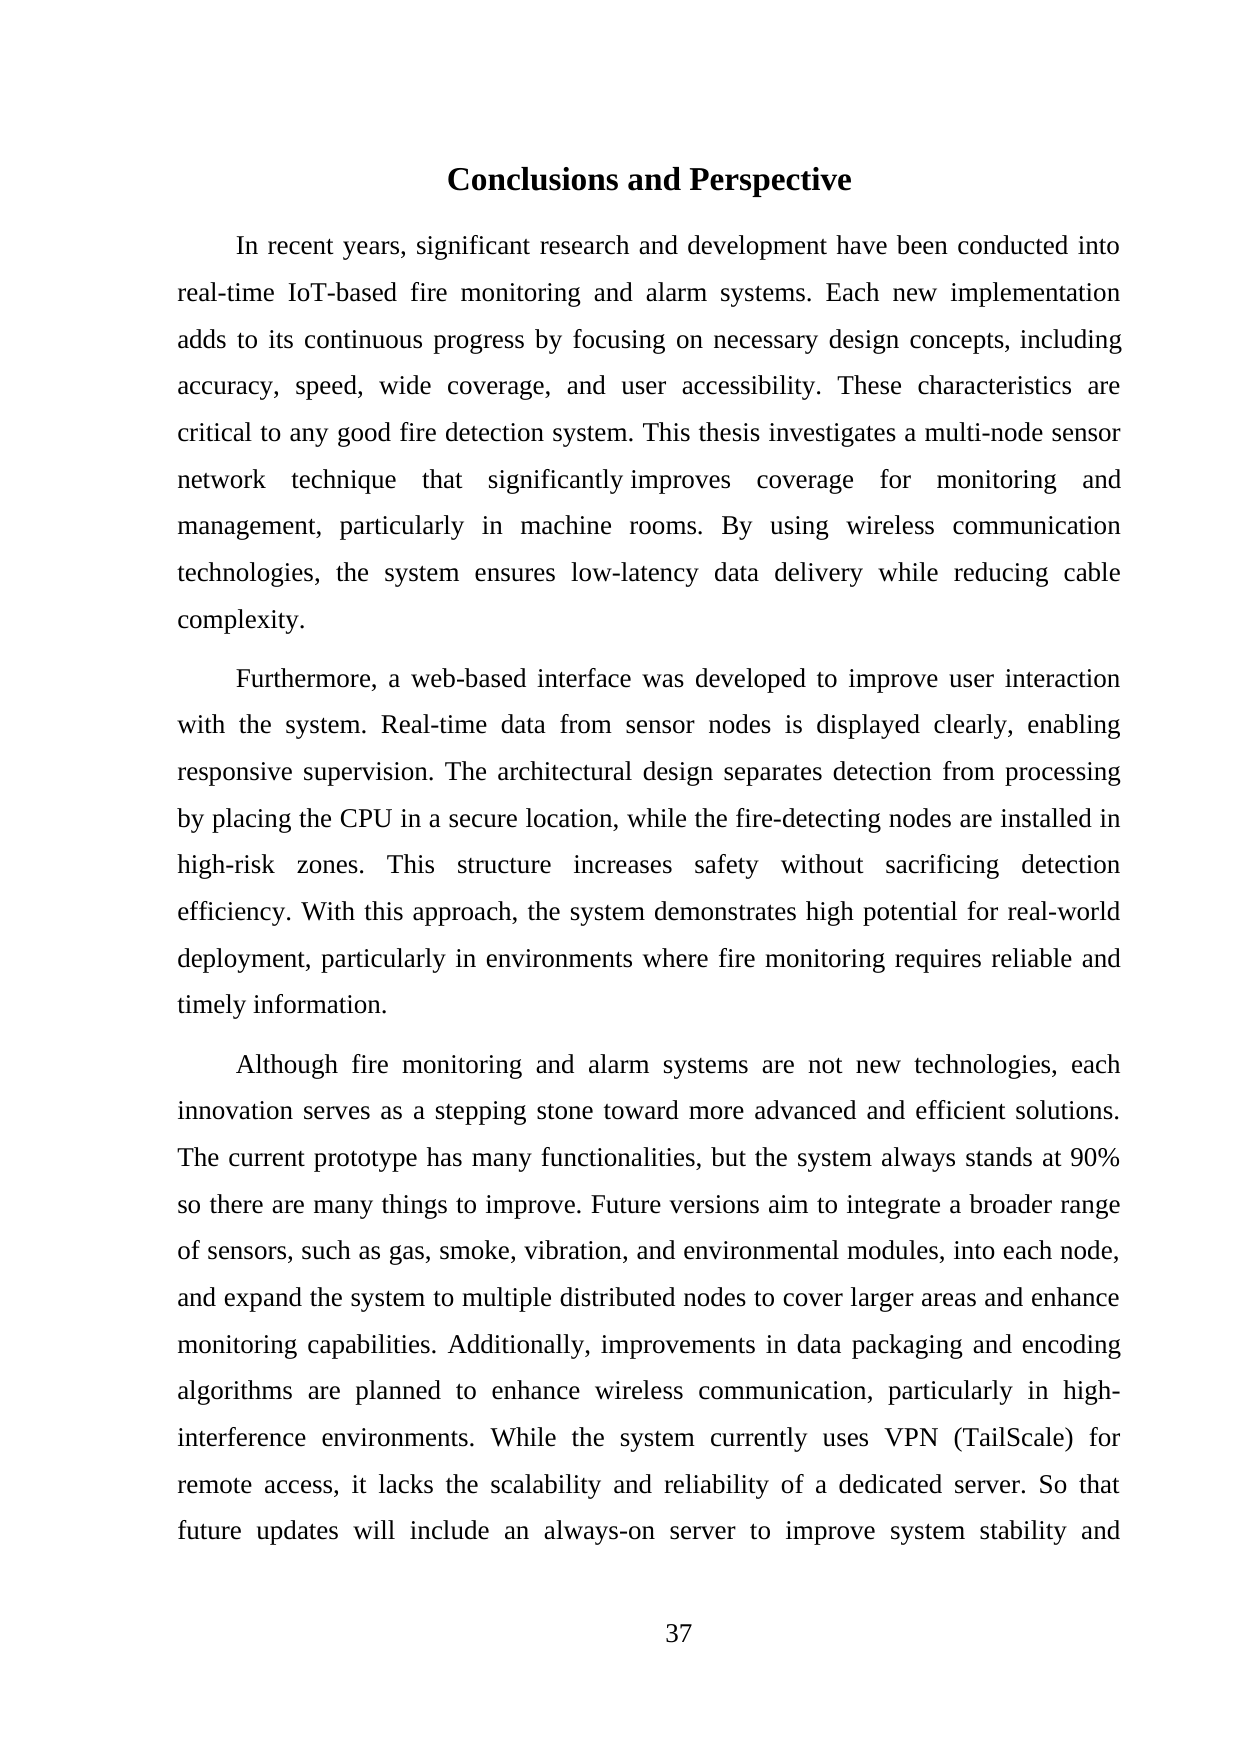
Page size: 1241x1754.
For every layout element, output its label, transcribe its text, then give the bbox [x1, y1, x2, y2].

subtitle Conclusions and Perspective [177, 159, 1122, 198]
text In recent years, significant research and development have been conducted into real-time IoT-based fire monitoring and alarm systems. Each new implementation adds to its continuous progress by focusing on necessary design concepts, including accuracy, speed, wide coverage, and user accessibility. These characteristics are critical to any good fire detection system. This thesis investigates a multi-node sensor network technique that significantly improves coverage for monitoring and management, particularly in machine rooms. By using wireless communication technologies, the system ensures low-latency data delivery while reducing cable complexity. [177, 229, 1122, 634]
text Furthermore, a web-based interface was developed to improve user interaction with the system. Real-time data from sensor nodes is displayed clearly, enabling responsive supervision. The architectural design separates detection from processing by placing the CPU in a secure location, while the fire-detecting nodes are installed in high-risk zones. This structure increases safety without sacrificing detection efficiency. With this approach, the system demonstrates high potential for real-world deployment, particularly in environments where fire monitoring requires reliable and timely information. [177, 662, 1122, 1020]
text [177, 1048, 1122, 1546]
